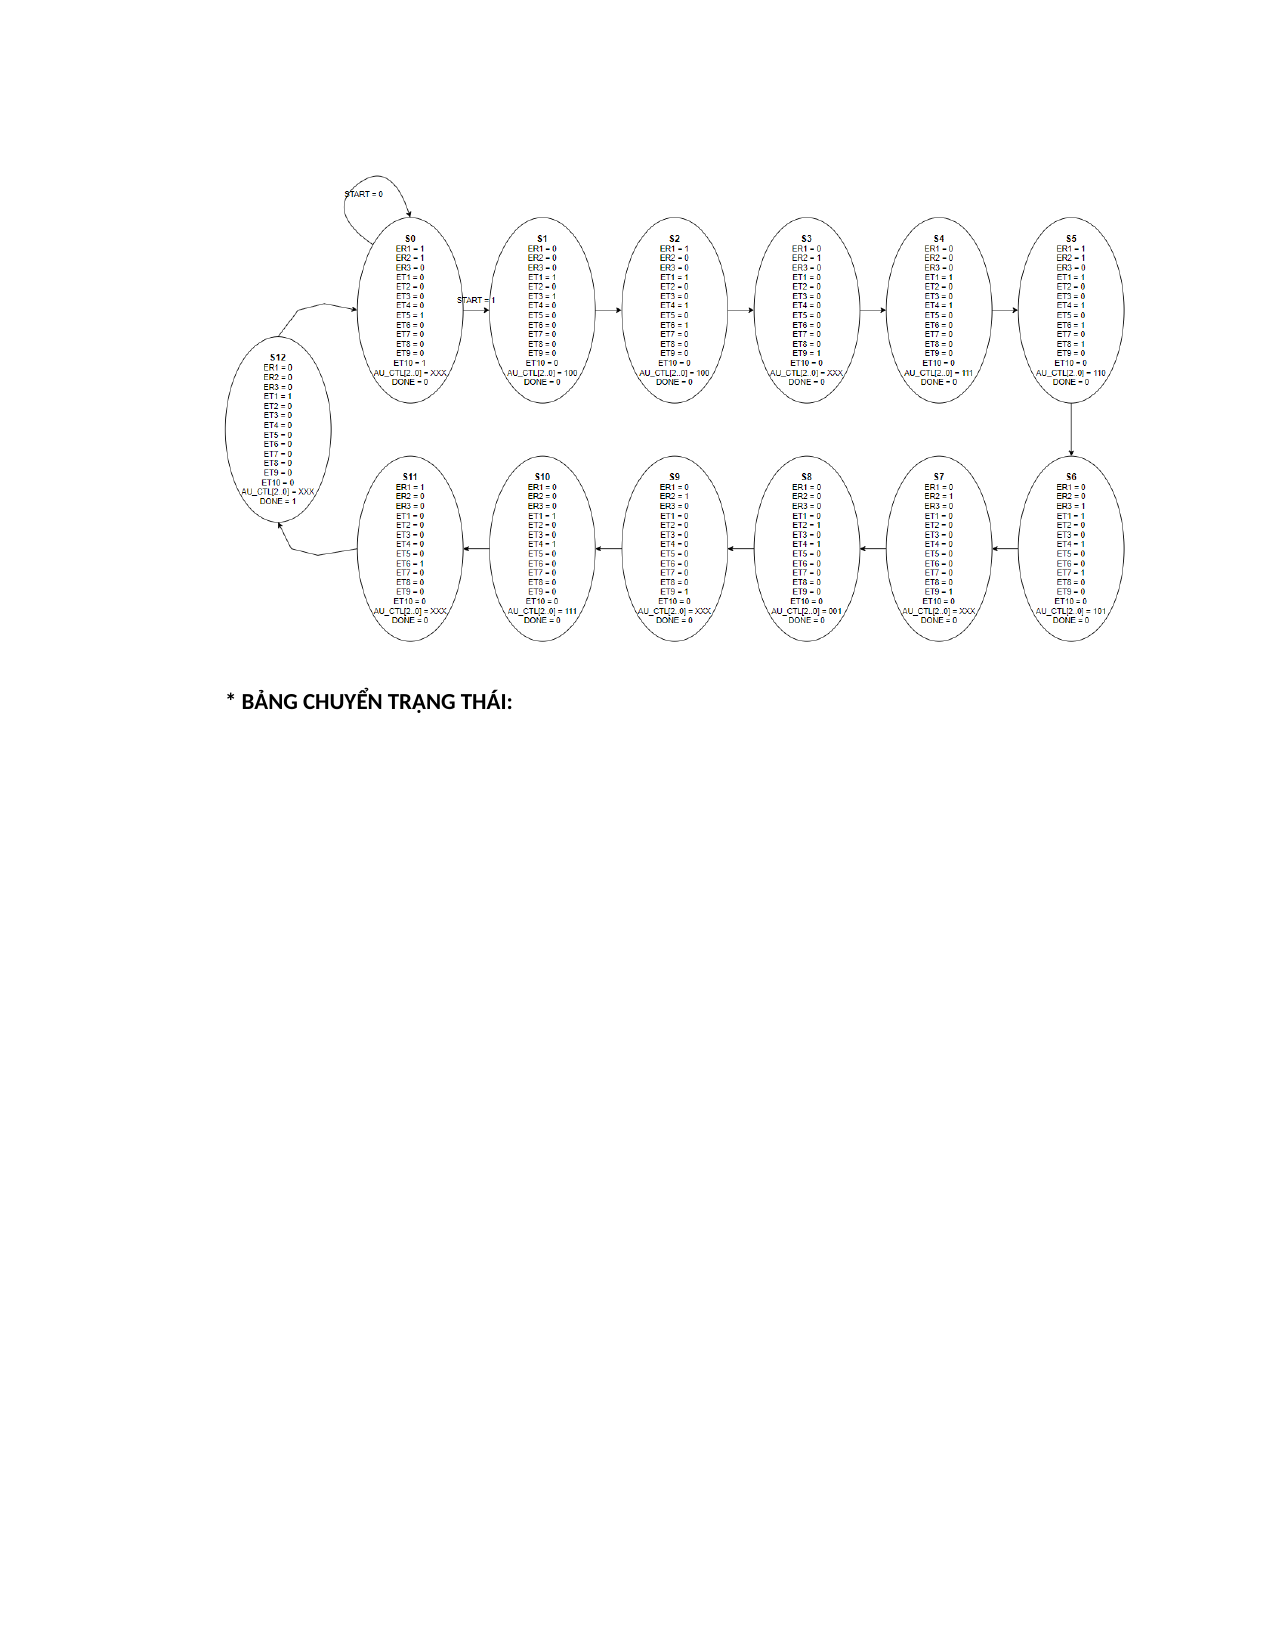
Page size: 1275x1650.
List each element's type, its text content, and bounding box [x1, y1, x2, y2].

list * BẢNG CHUYỂN TRẠNG THÁI: [225, 687, 1125, 715]
picture [187, 150, 1163, 669]
